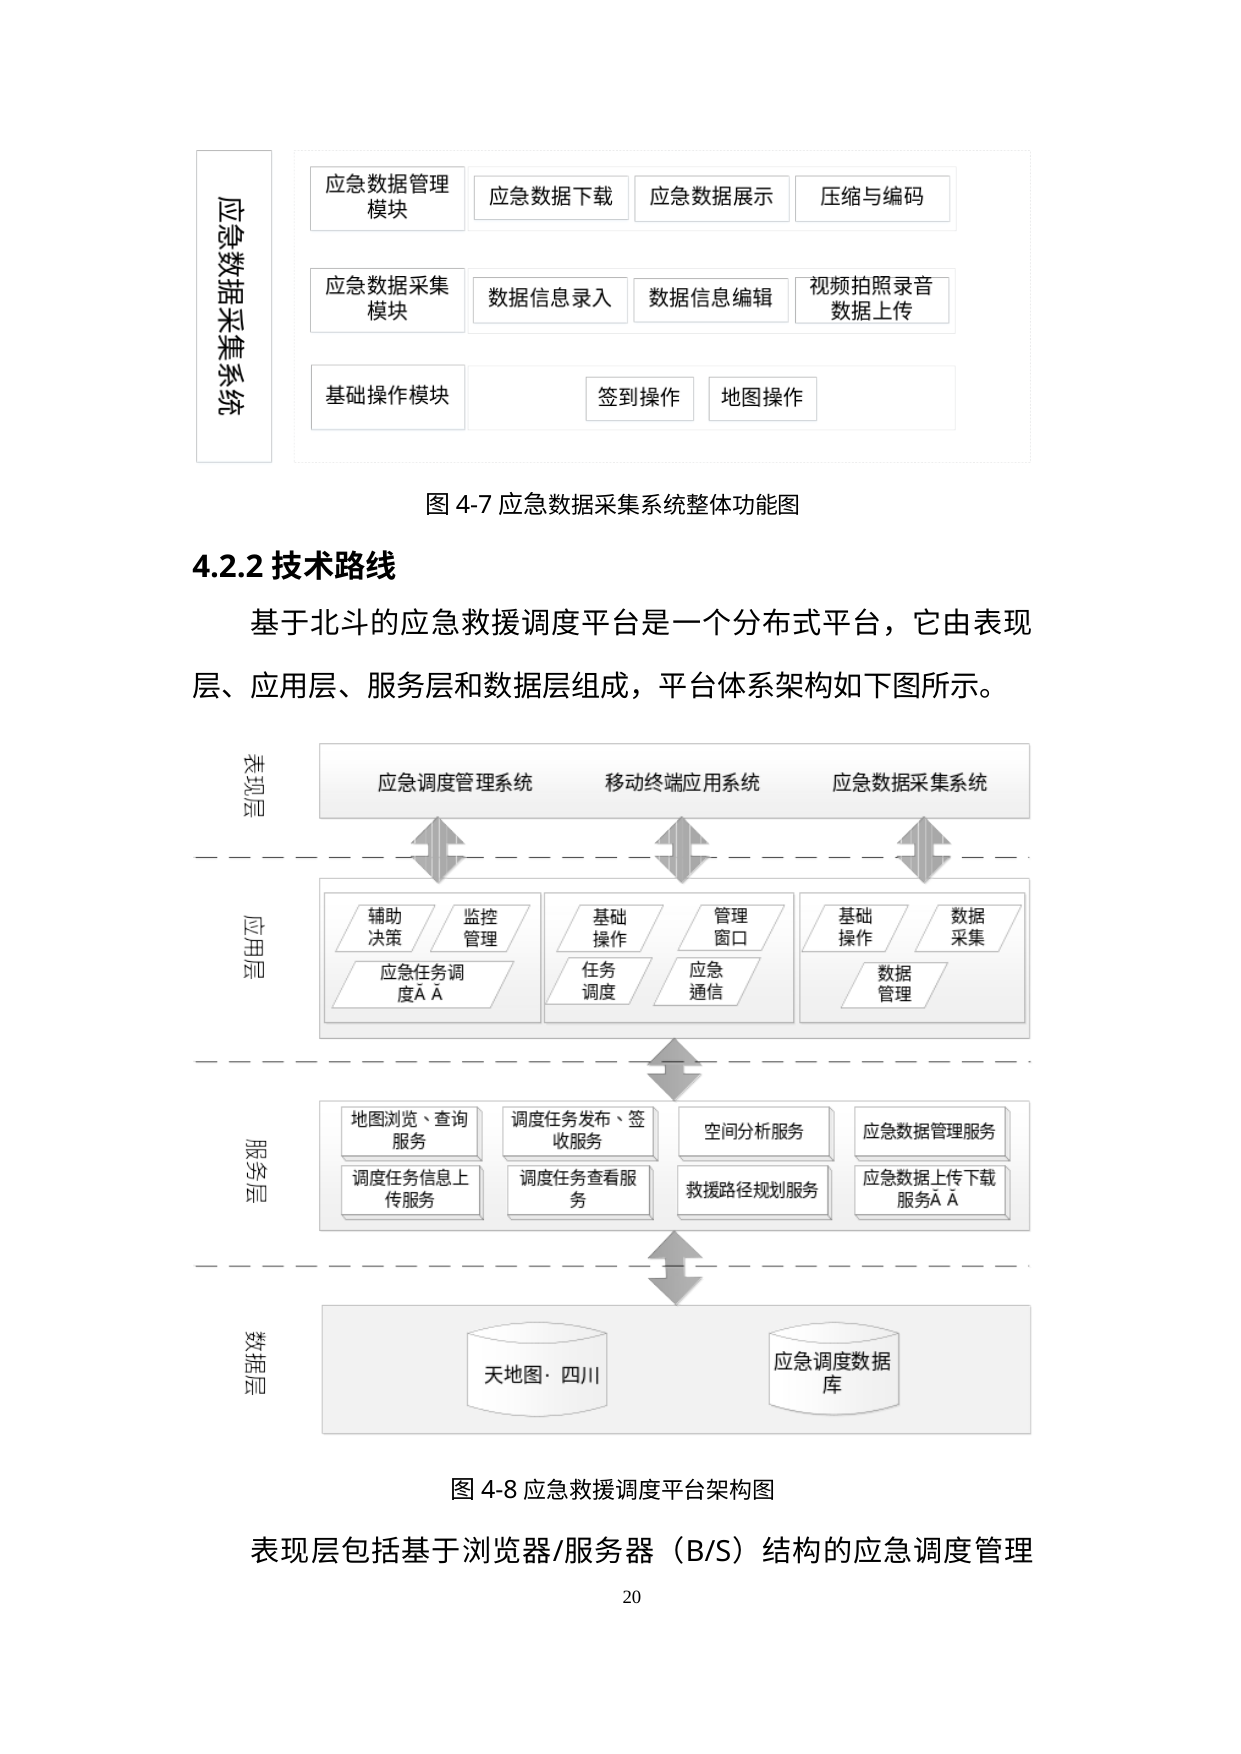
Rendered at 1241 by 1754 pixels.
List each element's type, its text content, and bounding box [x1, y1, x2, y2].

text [192, 1527, 1033, 1569]
text 图 4-7 应急数据采集系统整体功能图 [192, 484, 1033, 521]
subtitle 技术路线 [192, 541, 1033, 587]
text 图 4-8 应急救援调度平台架构图 [192, 1470, 1033, 1506]
text 基于北斗的应急救援调度平台是一个分布式平台，它由表现层、应用层、服务层和数据层组成，平台体系架构如下图所示。 [192, 599, 1033, 705]
